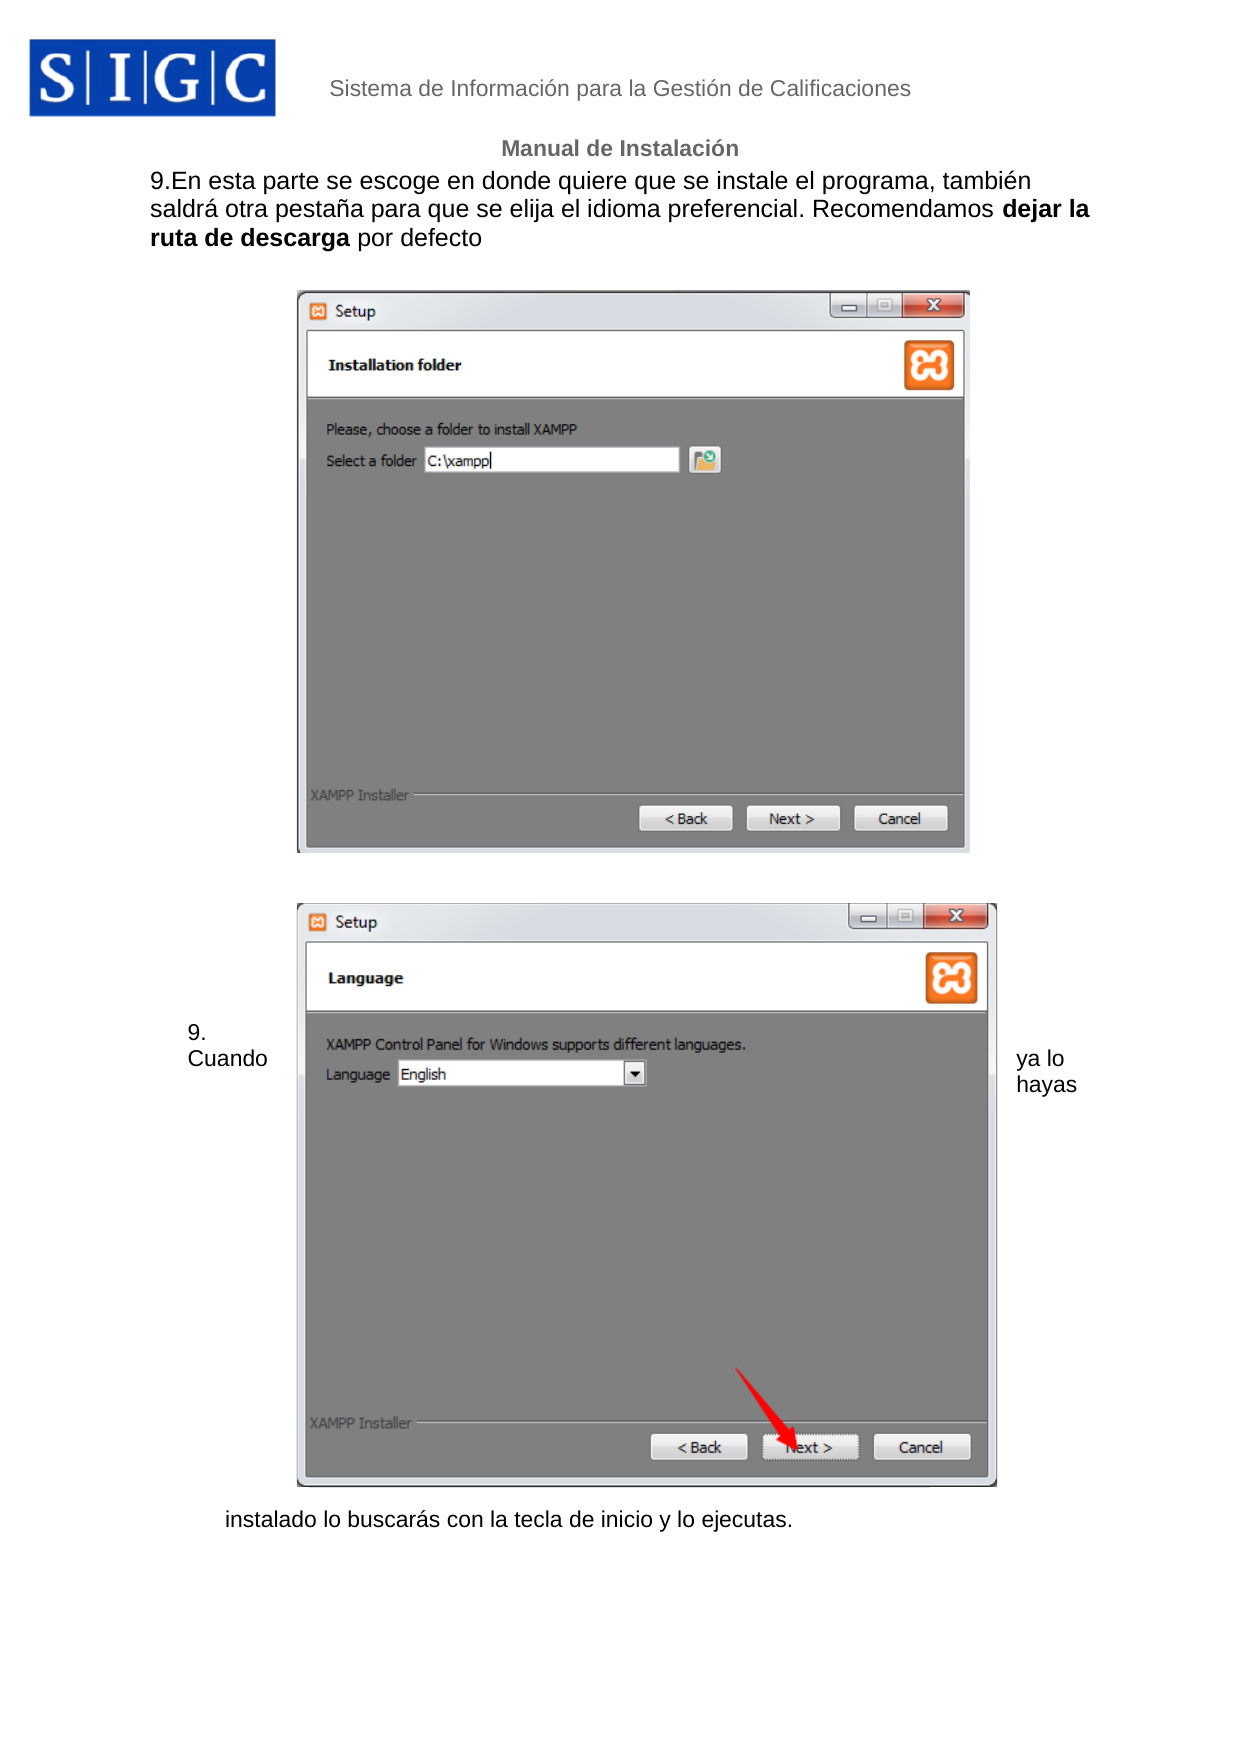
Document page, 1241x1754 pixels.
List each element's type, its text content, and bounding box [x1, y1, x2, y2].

picture [296, 903, 998, 1488]
subtitle 9.En esta parte se escoge en donde quiere que se instale el programa, también saldrá otra pestaña para que se elija el idioma preferencial. Recomendamos dejar la ruta de descarga por defecto [150, 166, 1090, 300]
picture [23, 36, 279, 121]
picture [296, 290, 970, 853]
